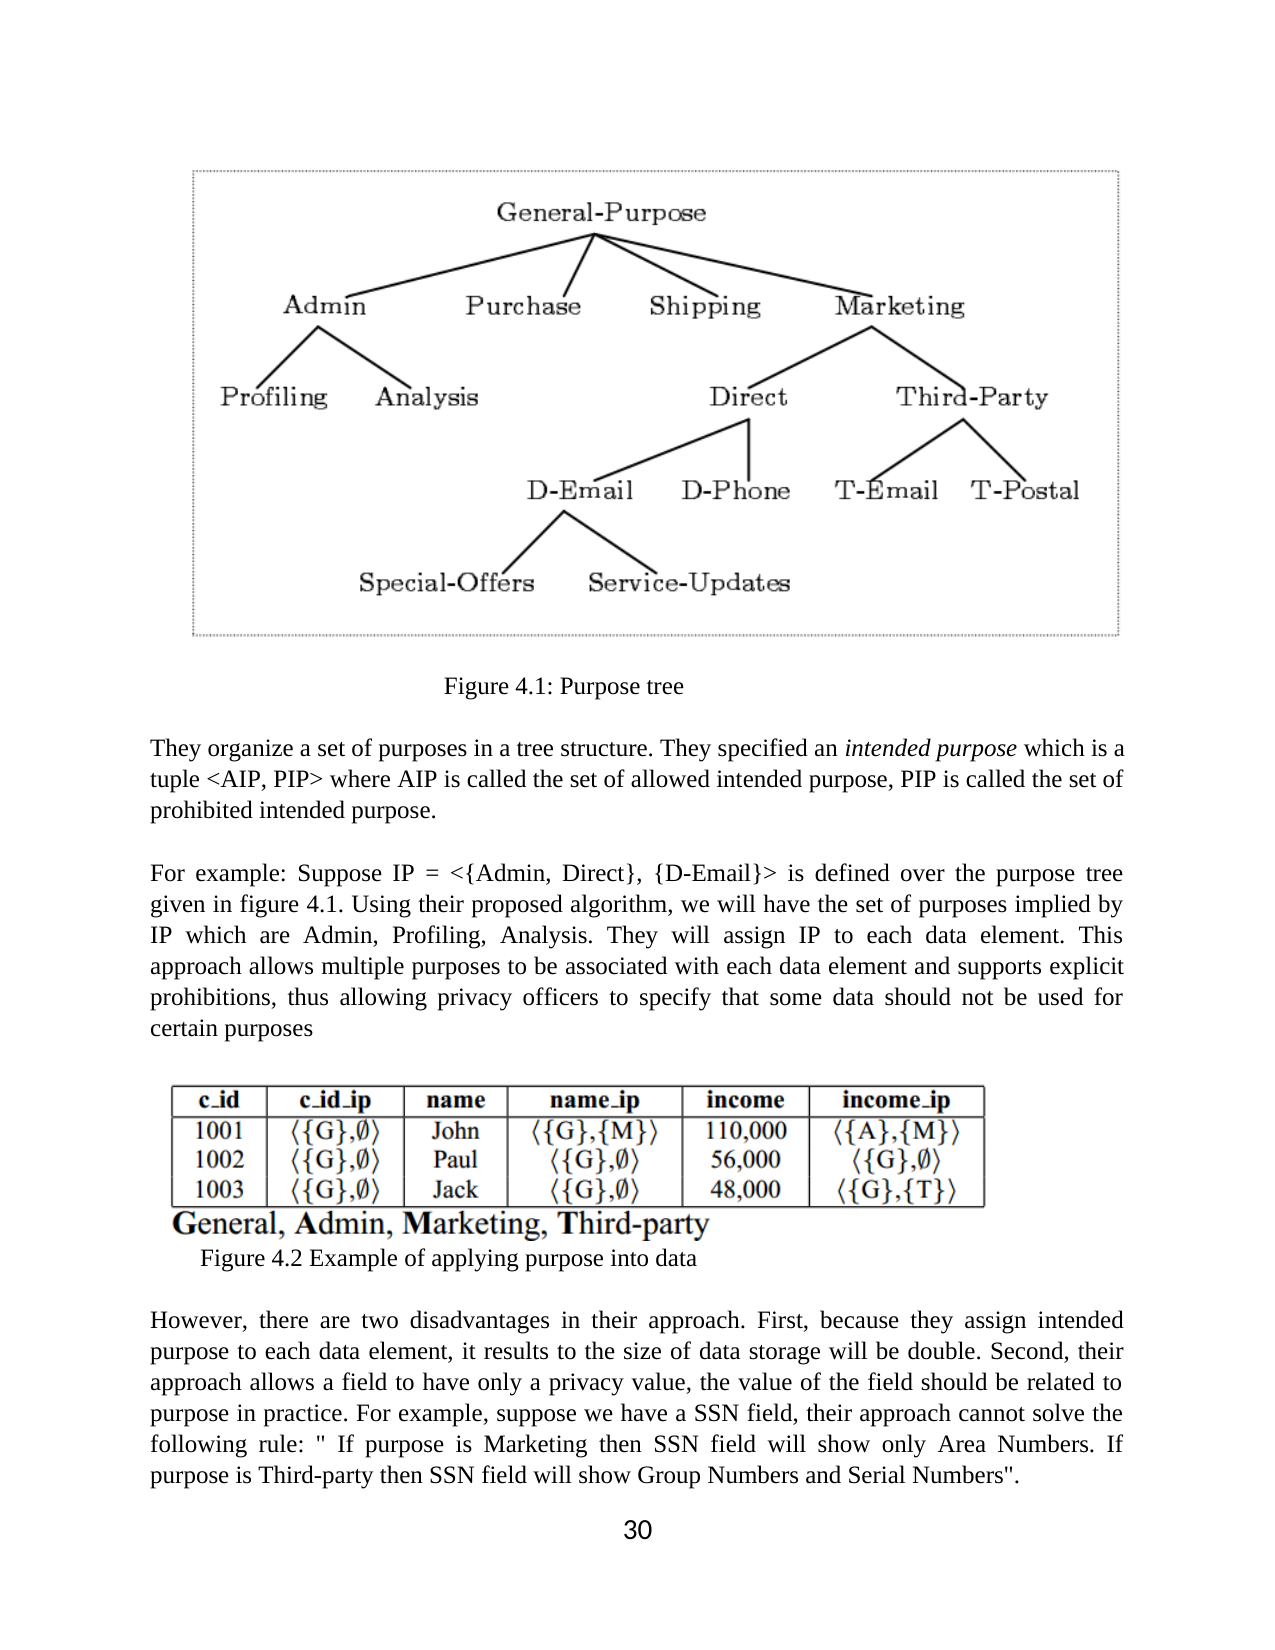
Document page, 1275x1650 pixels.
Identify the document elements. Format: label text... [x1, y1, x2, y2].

picture [150, 150, 1147, 653]
list They organize a set of purposes in a tree structure. They specified an intended purpose which is a tuple <AIP, PIP> where AIP is called the set of allowed intended purpose, PIP is called the set of prohibited intended purpose. [150, 733, 1125, 824]
picture [150, 1075, 1020, 1241]
list Figure 4.1: Purpose tree [262, 671, 1125, 700]
list For example: Suppose IP = <{Admin, Direct}, {D-Email}> is defined over the purpose tree given in figure 4.1. Using their proposed algorithm, we will have the set of purposes implied by IP which are Admin, Profiling, Analysis. They will assign IP to each data element. This approach allows multiple purposes to be associated with each data element and supports explicit prohibitions, thus allowing privacy officers to specify that some data should not be used for certain purposes [150, 858, 1125, 1042]
list Figure 4.2 Example of applying purpose into data [150, 1243, 1125, 1271]
list However, there are two disadvantages in their approach. First, because they assign intended purpose to each data element, it results to the size of data storage will be double. Second, their approach allows a field to have only a privacy value, the value of the field should be related to purpose in practice. For example, suppose we have a SSN field, their approach cannot solve the following rule: " If purpose is Marketing then SSN field will show only Area Numbers. If purpose is Third-party then SSN field will show Group Numbers and Serial Numbers". [150, 1305, 1125, 1489]
